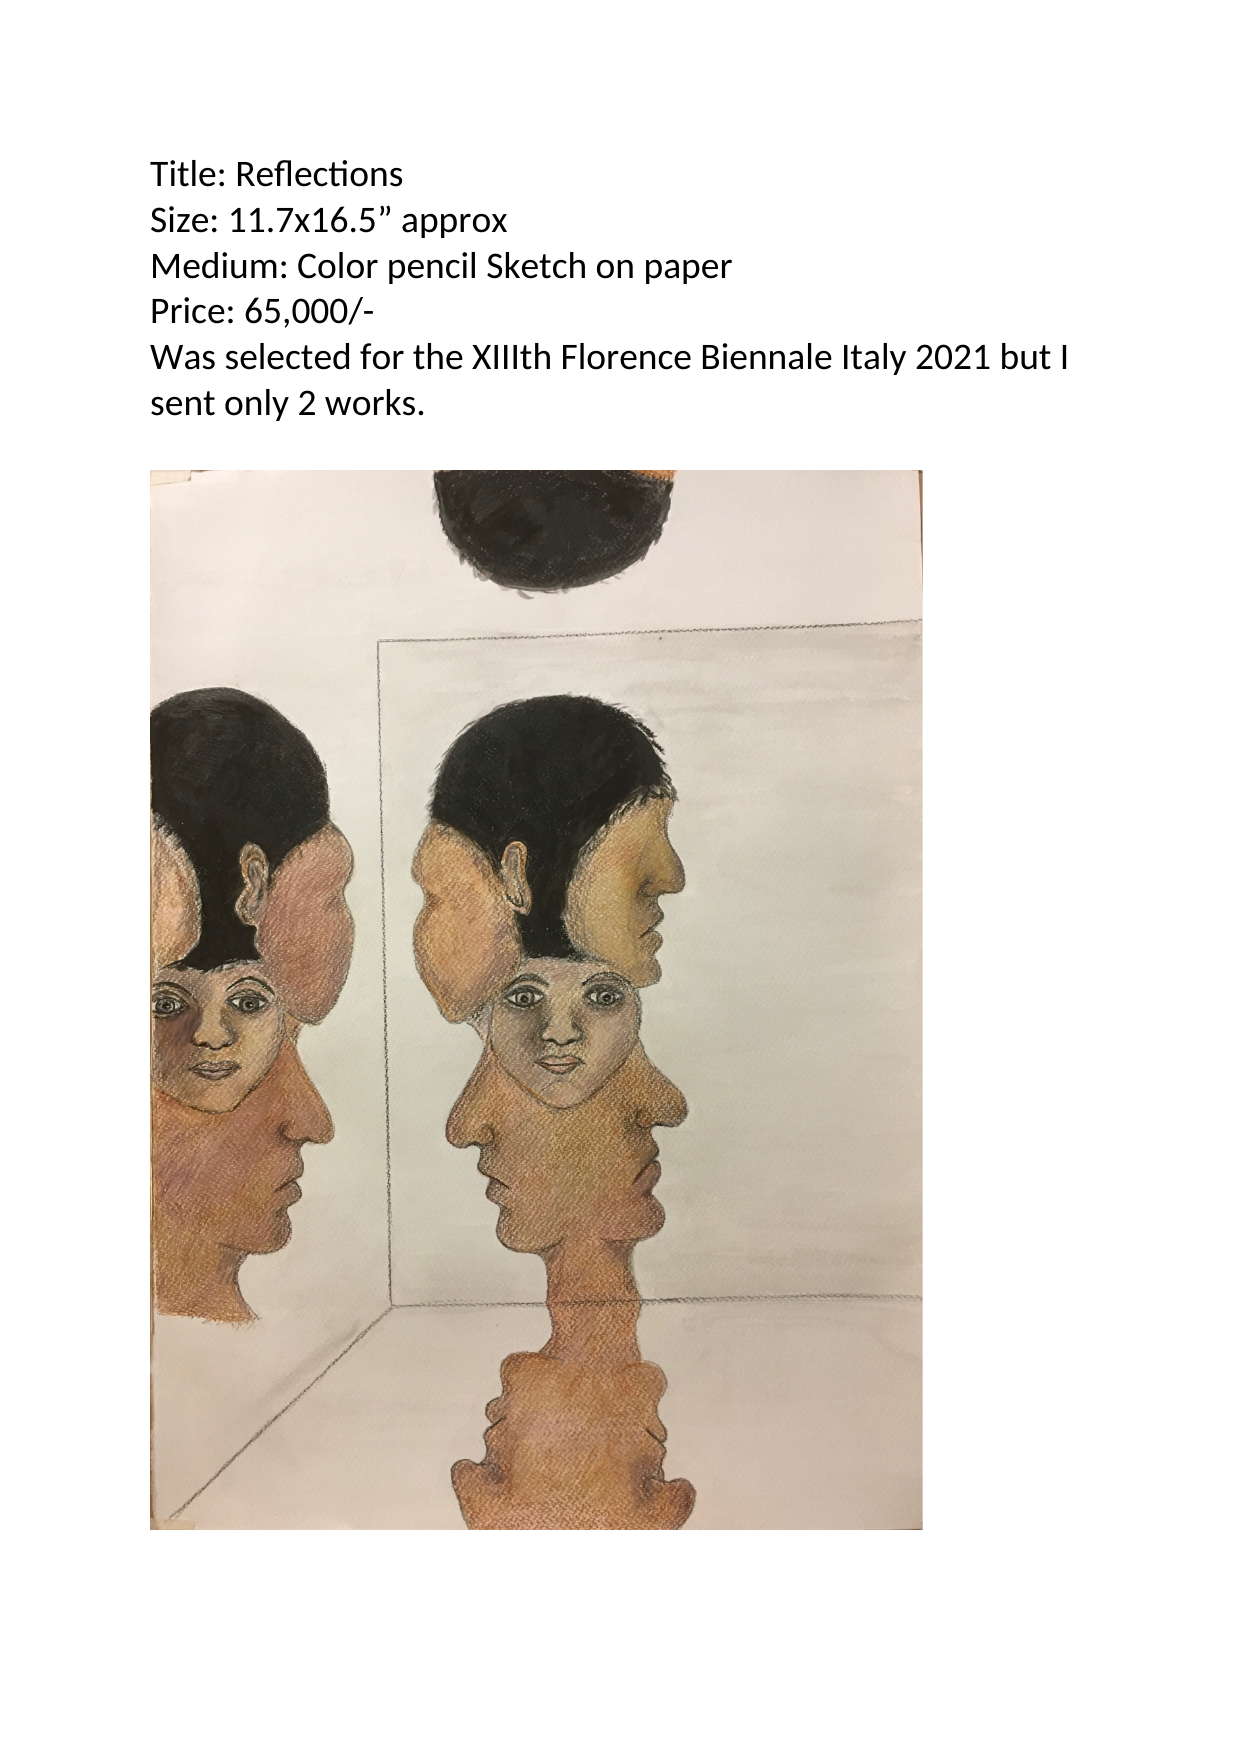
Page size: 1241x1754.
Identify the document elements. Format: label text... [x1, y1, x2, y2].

text Price: 65,000/- [150, 287, 1090, 333]
text Medium: Color pencil Sketch on paper [150, 242, 1090, 287]
picture [150, 470, 923, 1530]
text Was selected for the XIIIth Florence Biennale Italy 2021 but I sent only 2 works. [150, 333, 1090, 425]
text Size: 11.7x16.5” approx [150, 196, 1090, 242]
text Title: Reflections [150, 150, 1090, 196]
